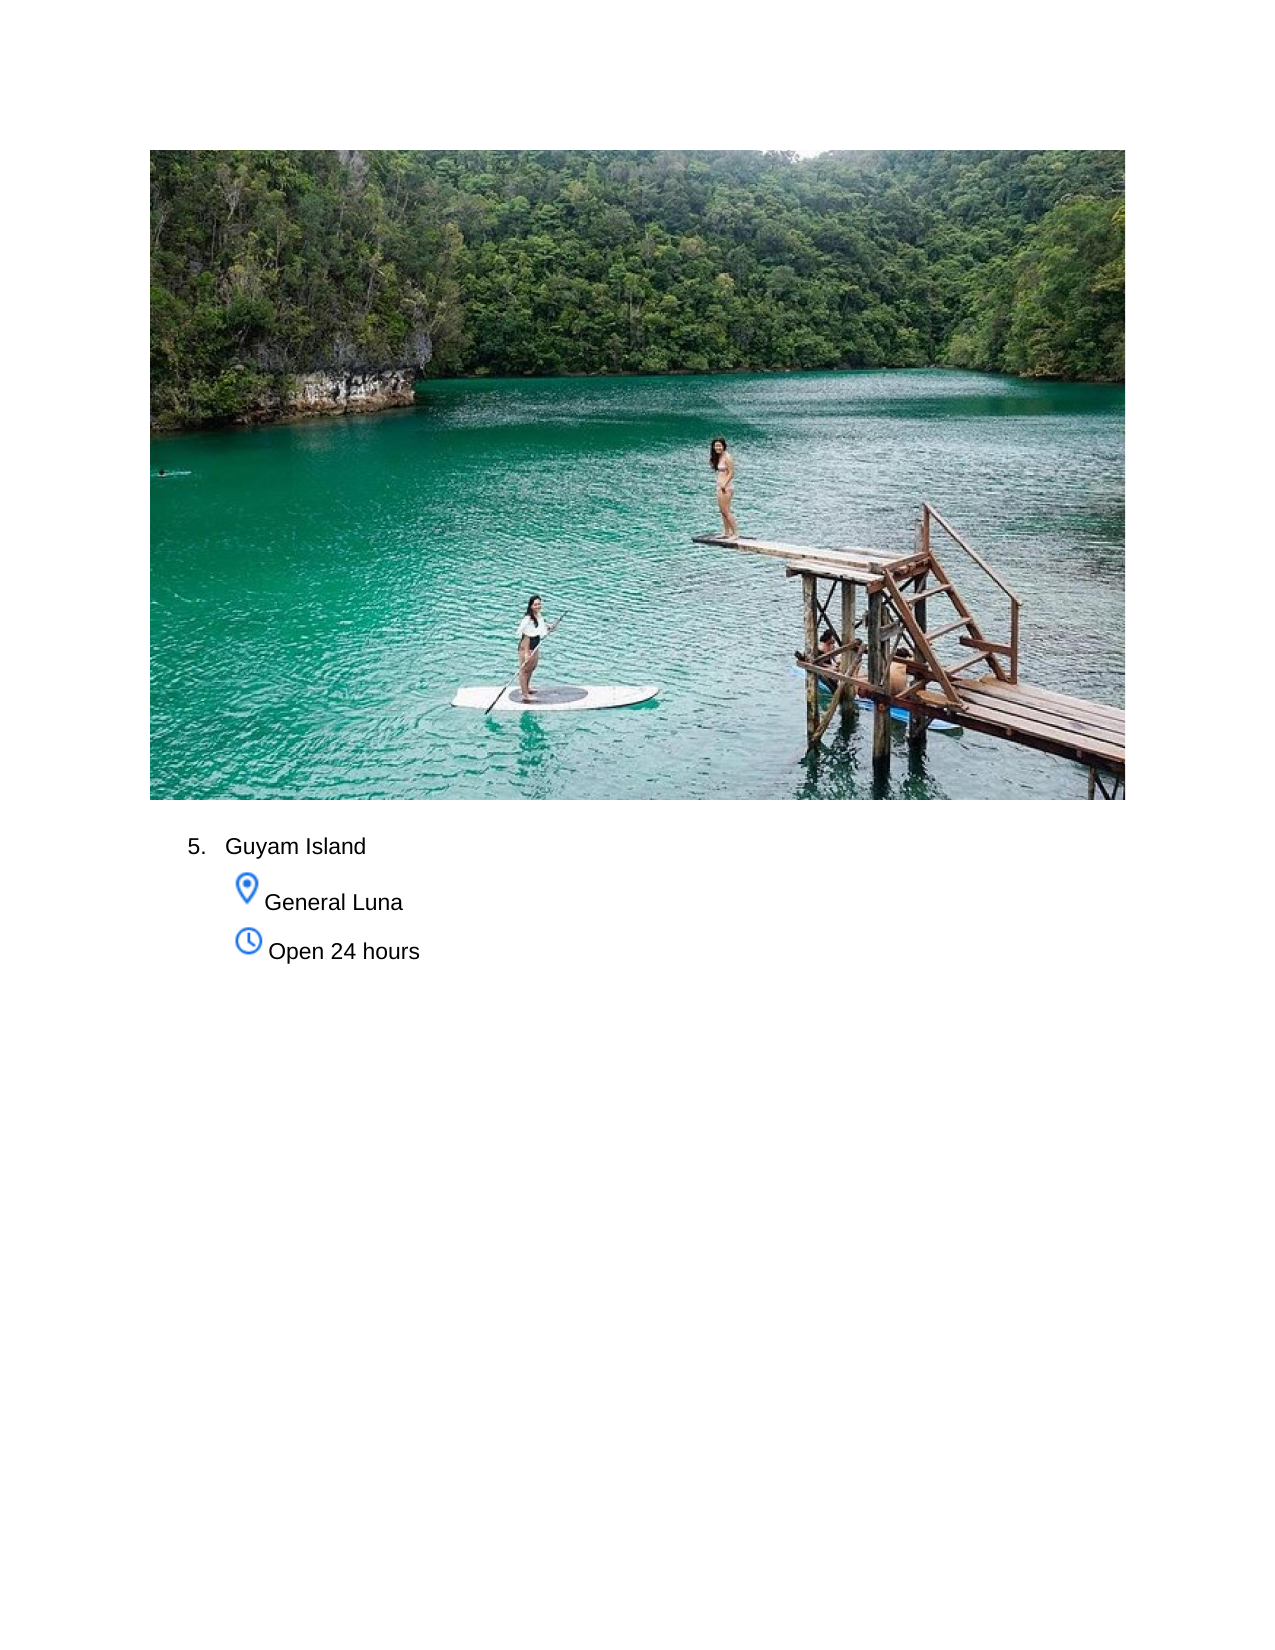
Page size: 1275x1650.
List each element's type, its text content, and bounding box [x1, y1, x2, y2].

picture [225, 863, 264, 911]
text Open 24 hours [150, 919, 1125, 964]
picture [225, 919, 268, 960]
list Guyam Island [187, 833, 1125, 859]
text General Luna [150, 863, 1125, 915]
picture [150, 150, 1125, 800]
